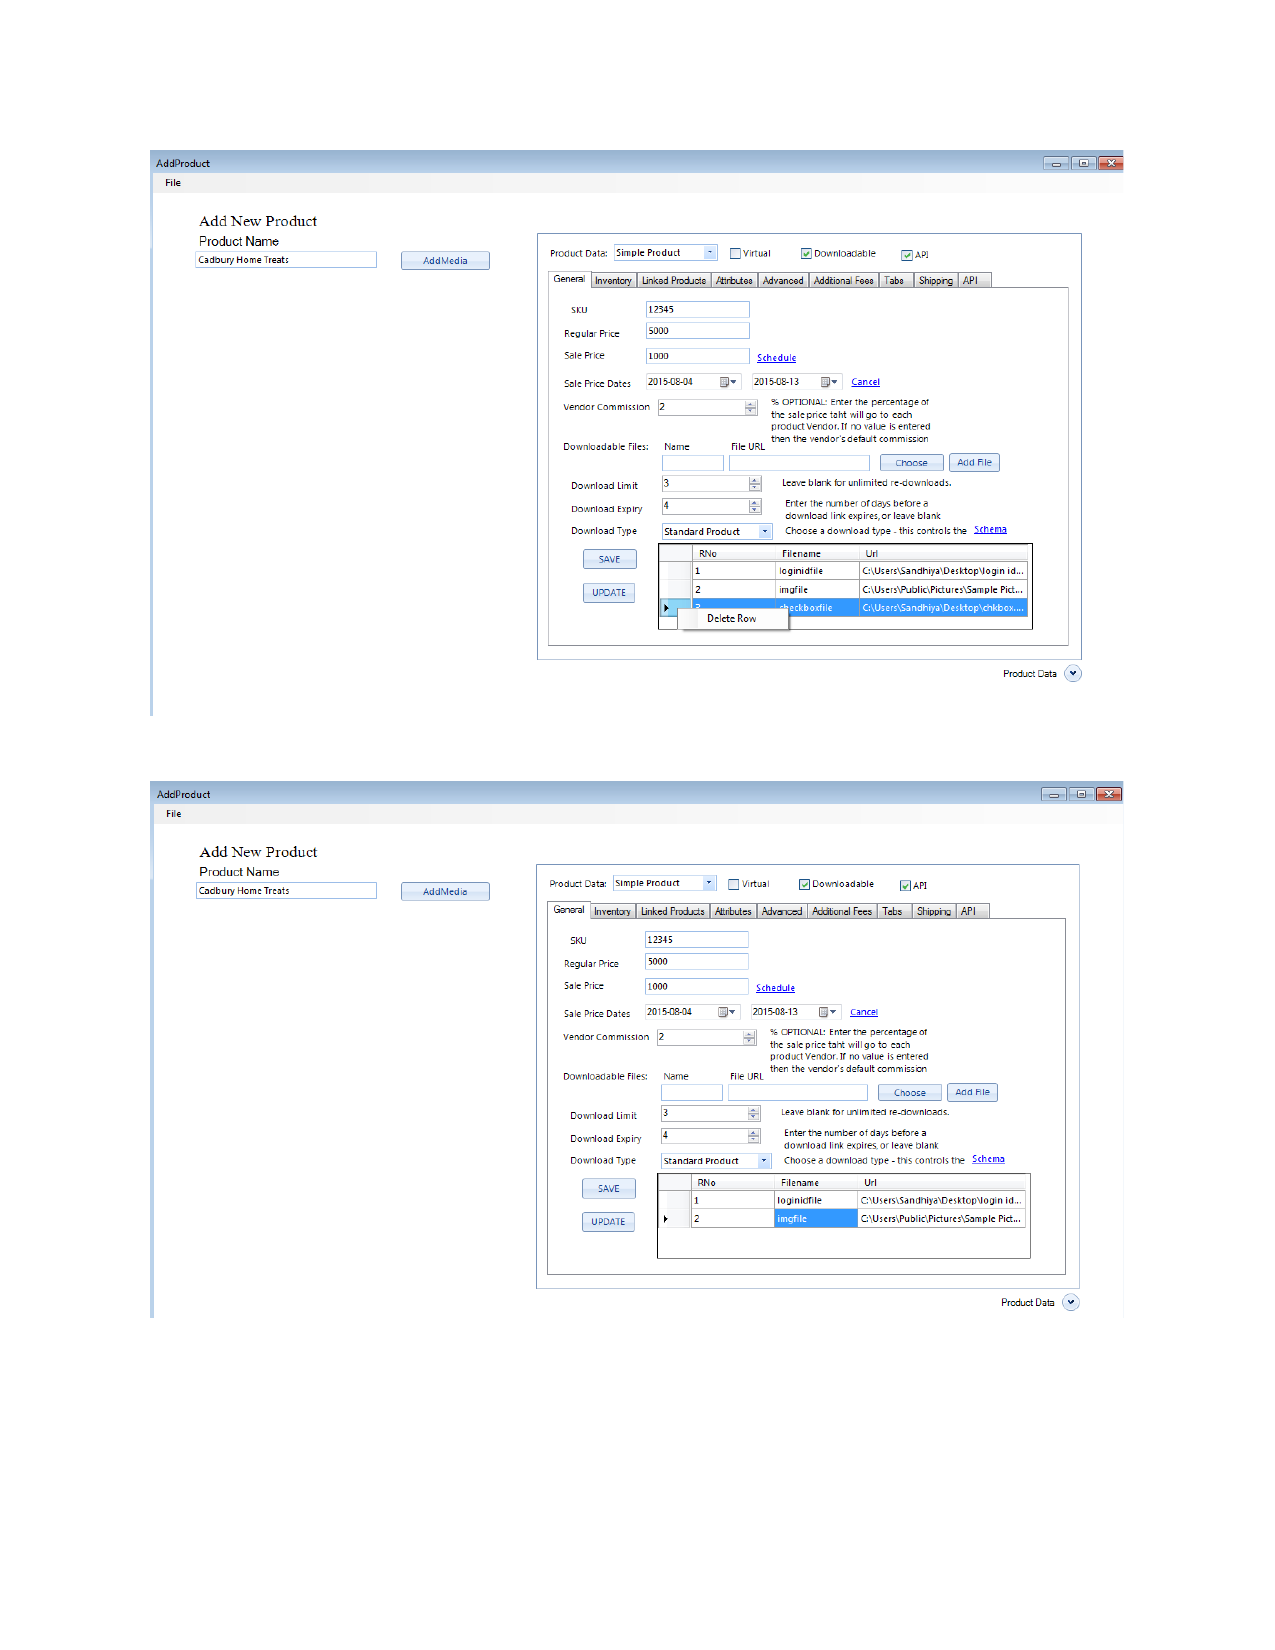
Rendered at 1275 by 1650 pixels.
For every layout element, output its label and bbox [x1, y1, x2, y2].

picture [150, 781, 1124, 1318]
picture [150, 150, 1124, 716]
